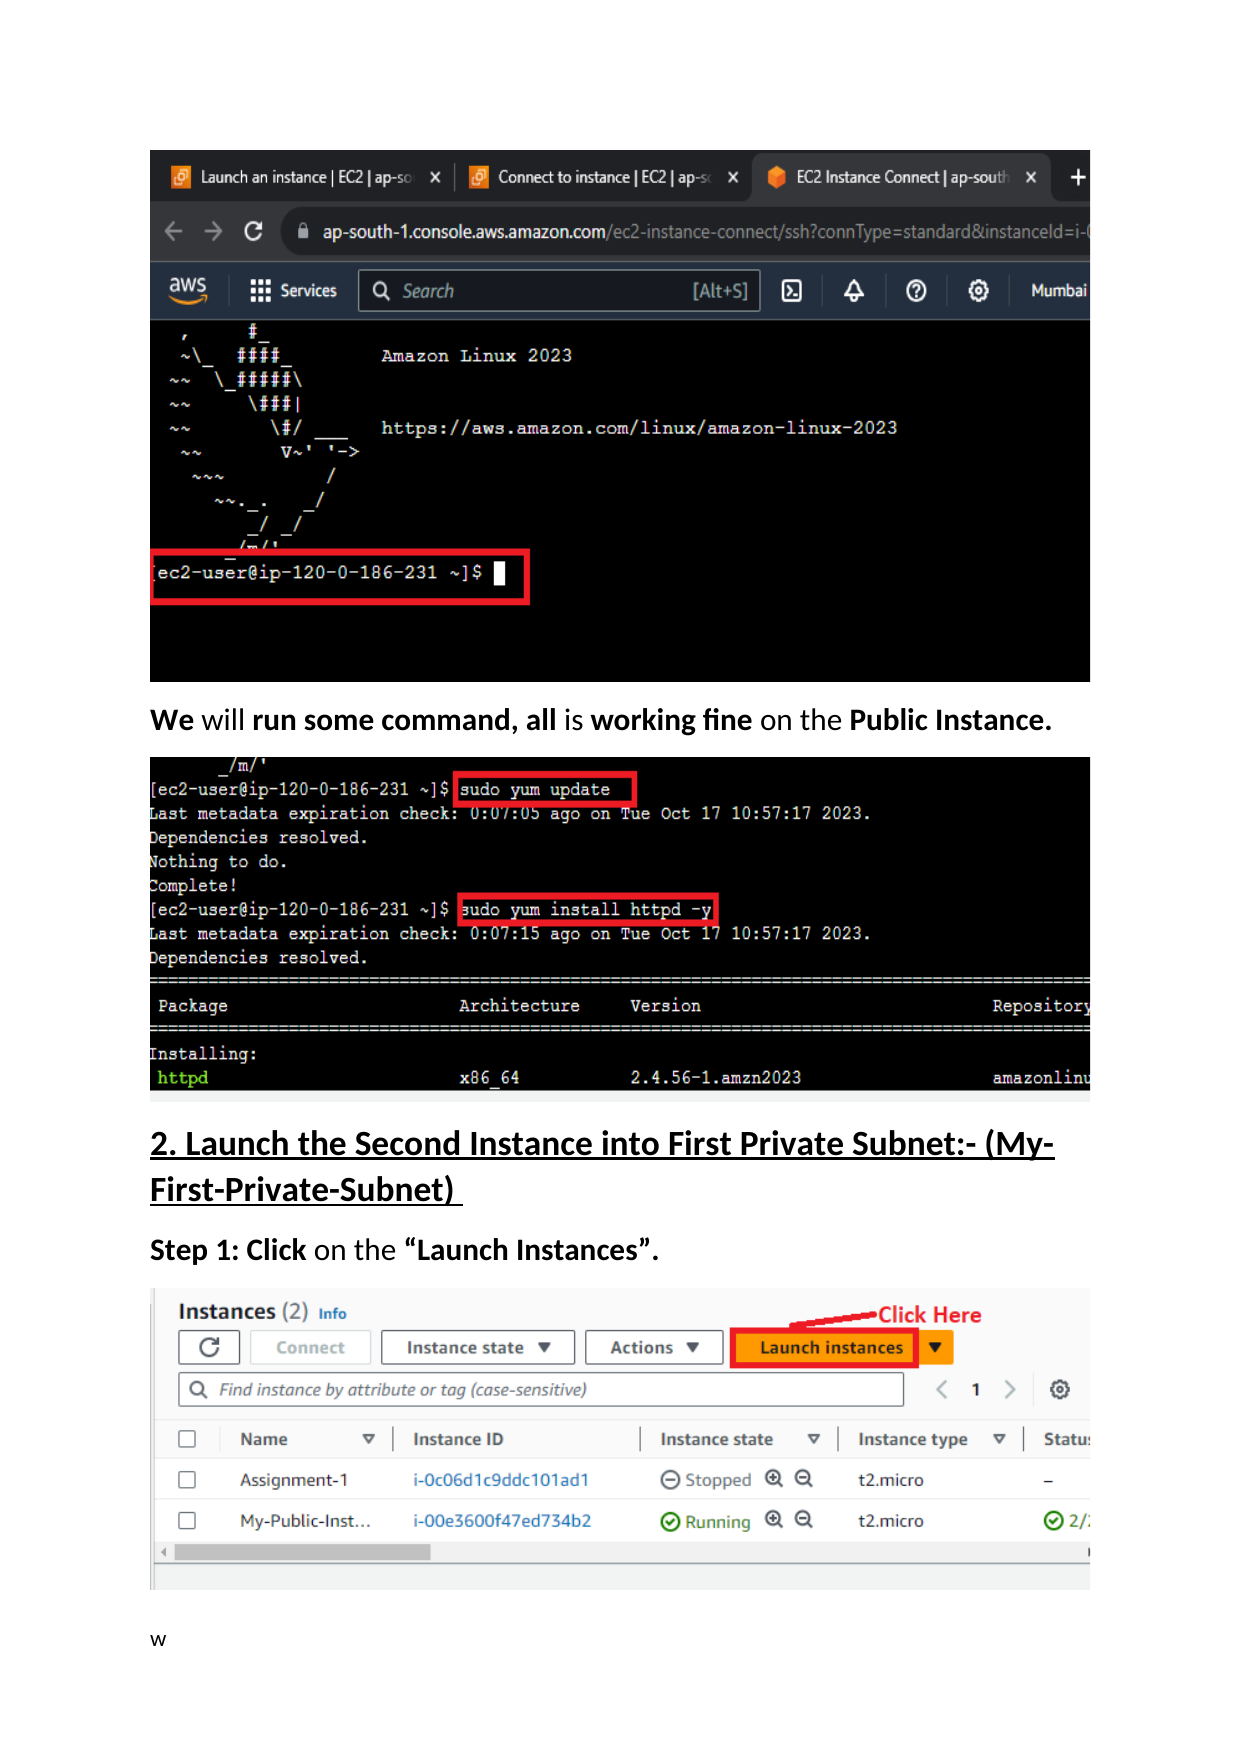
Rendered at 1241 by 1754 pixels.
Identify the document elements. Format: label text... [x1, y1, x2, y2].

text 2. Launch the Second Instance into First Private Subnet:- (My-First-Private-Subnet) [150, 1121, 1090, 1210]
picture [150, 757, 1091, 1102]
text We will run some command, all is working fine on the Public Instance. [150, 700, 1090, 738]
picture [150, 150, 1091, 682]
picture [150, 1288, 1091, 1590]
text Step 1: Click on the “Launch Instances”. [150, 1231, 1090, 1269]
